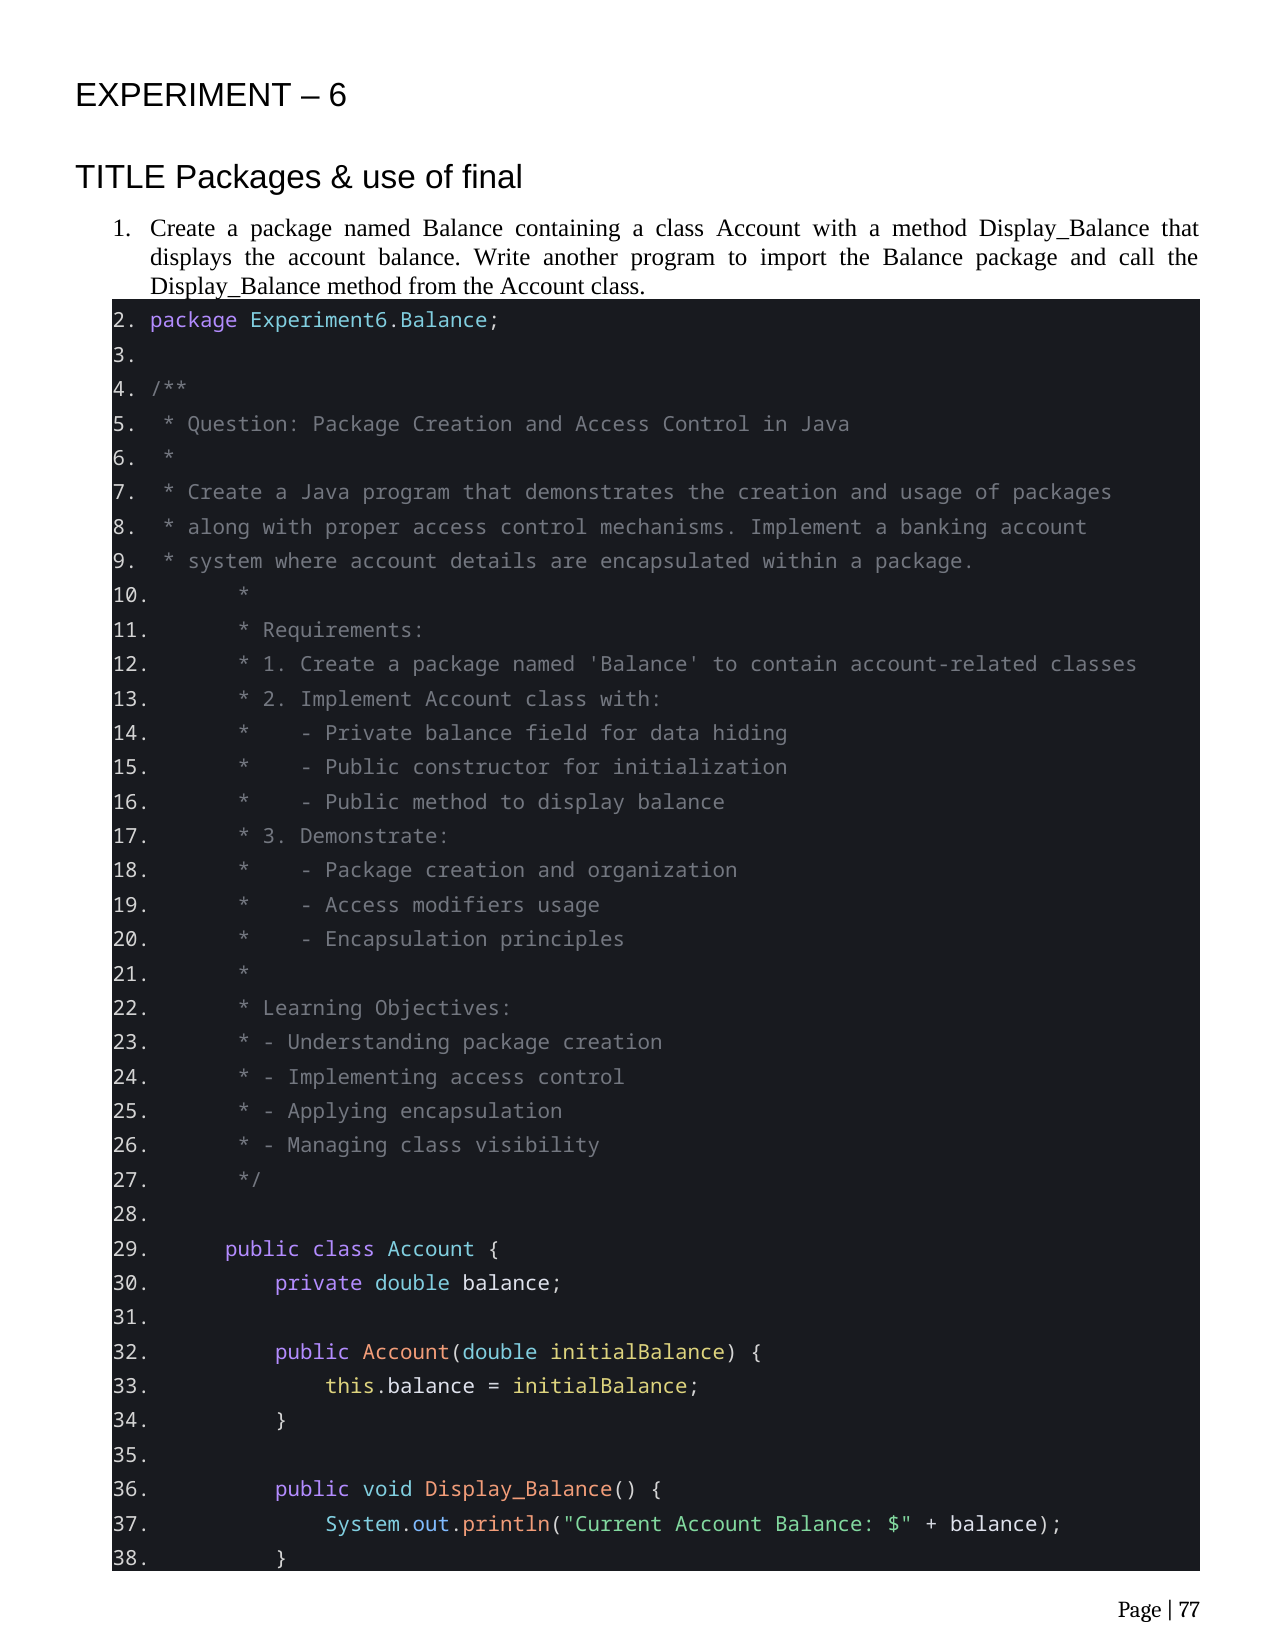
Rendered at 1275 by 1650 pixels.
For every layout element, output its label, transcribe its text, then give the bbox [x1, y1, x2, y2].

list * 1. Create a package named 'Balance' to contain account-related classes [112, 643, 1200, 678]
list * Requirements: [112, 609, 1200, 643]
list * [112, 953, 1200, 987]
list /** [112, 368, 1200, 403]
subtitle TITLE Packages & use of final [75, 157, 1200, 195]
list * along with proper access control mechanisms. Implement a banking account [112, 506, 1200, 540]
list * [112, 437, 1200, 471]
list Create a package named Balance containing a class Account with a method Display_Balance that displays the account balance. Write another program to import the Balance package and call the Display_Balance method from the Account class. [112, 213, 1200, 299]
list * - Implementing access control [112, 1056, 1200, 1090]
list public class Account { [112, 1228, 1200, 1262]
list } [112, 1537, 1200, 1571]
list * - Package creation and organization [112, 849, 1200, 884]
list * - Encapsulation principles [112, 918, 1200, 953]
list this.balance = initialBalance; [112, 1365, 1200, 1399]
list package Experiment6.Balance; [112, 299, 1200, 334]
list * - Applying encapsulation [112, 1090, 1200, 1124]
list System.out.println("Current Account Balance: $" + balance); [112, 1503, 1200, 1537]
list * Create a Java program that demonstrates the creation and usage of packages [112, 471, 1200, 506]
list * - Private balance field for data hiding [112, 712, 1200, 746]
list public Account(double initialBalance) { [112, 1331, 1200, 1365]
list * - Understanding package creation [112, 1021, 1200, 1056]
list * [112, 574, 1200, 609]
list * - Public method to display balance [112, 781, 1200, 815]
list * system where account details are encapsulated within a package. [112, 540, 1200, 574]
list * Learning Objectives: [112, 987, 1200, 1021]
list } [112, 1399, 1200, 1434]
list * - Public constructor for initialization [112, 746, 1200, 781]
list */ [112, 1159, 1200, 1193]
list * - Access modifiers usage [112, 884, 1200, 918]
list private double balance; [112, 1262, 1200, 1296]
list * 2. Implement Account class with: [112, 678, 1200, 712]
list * - Managing class visibility [112, 1124, 1200, 1159]
list * Question: Package Creation and Access Control in Java [112, 403, 1200, 437]
list public void Display_Balance() { [112, 1468, 1200, 1503]
list * 3. Demonstrate: [112, 815, 1200, 849]
subtitle EXPERIMENT – 6 [75, 75, 1200, 113]
